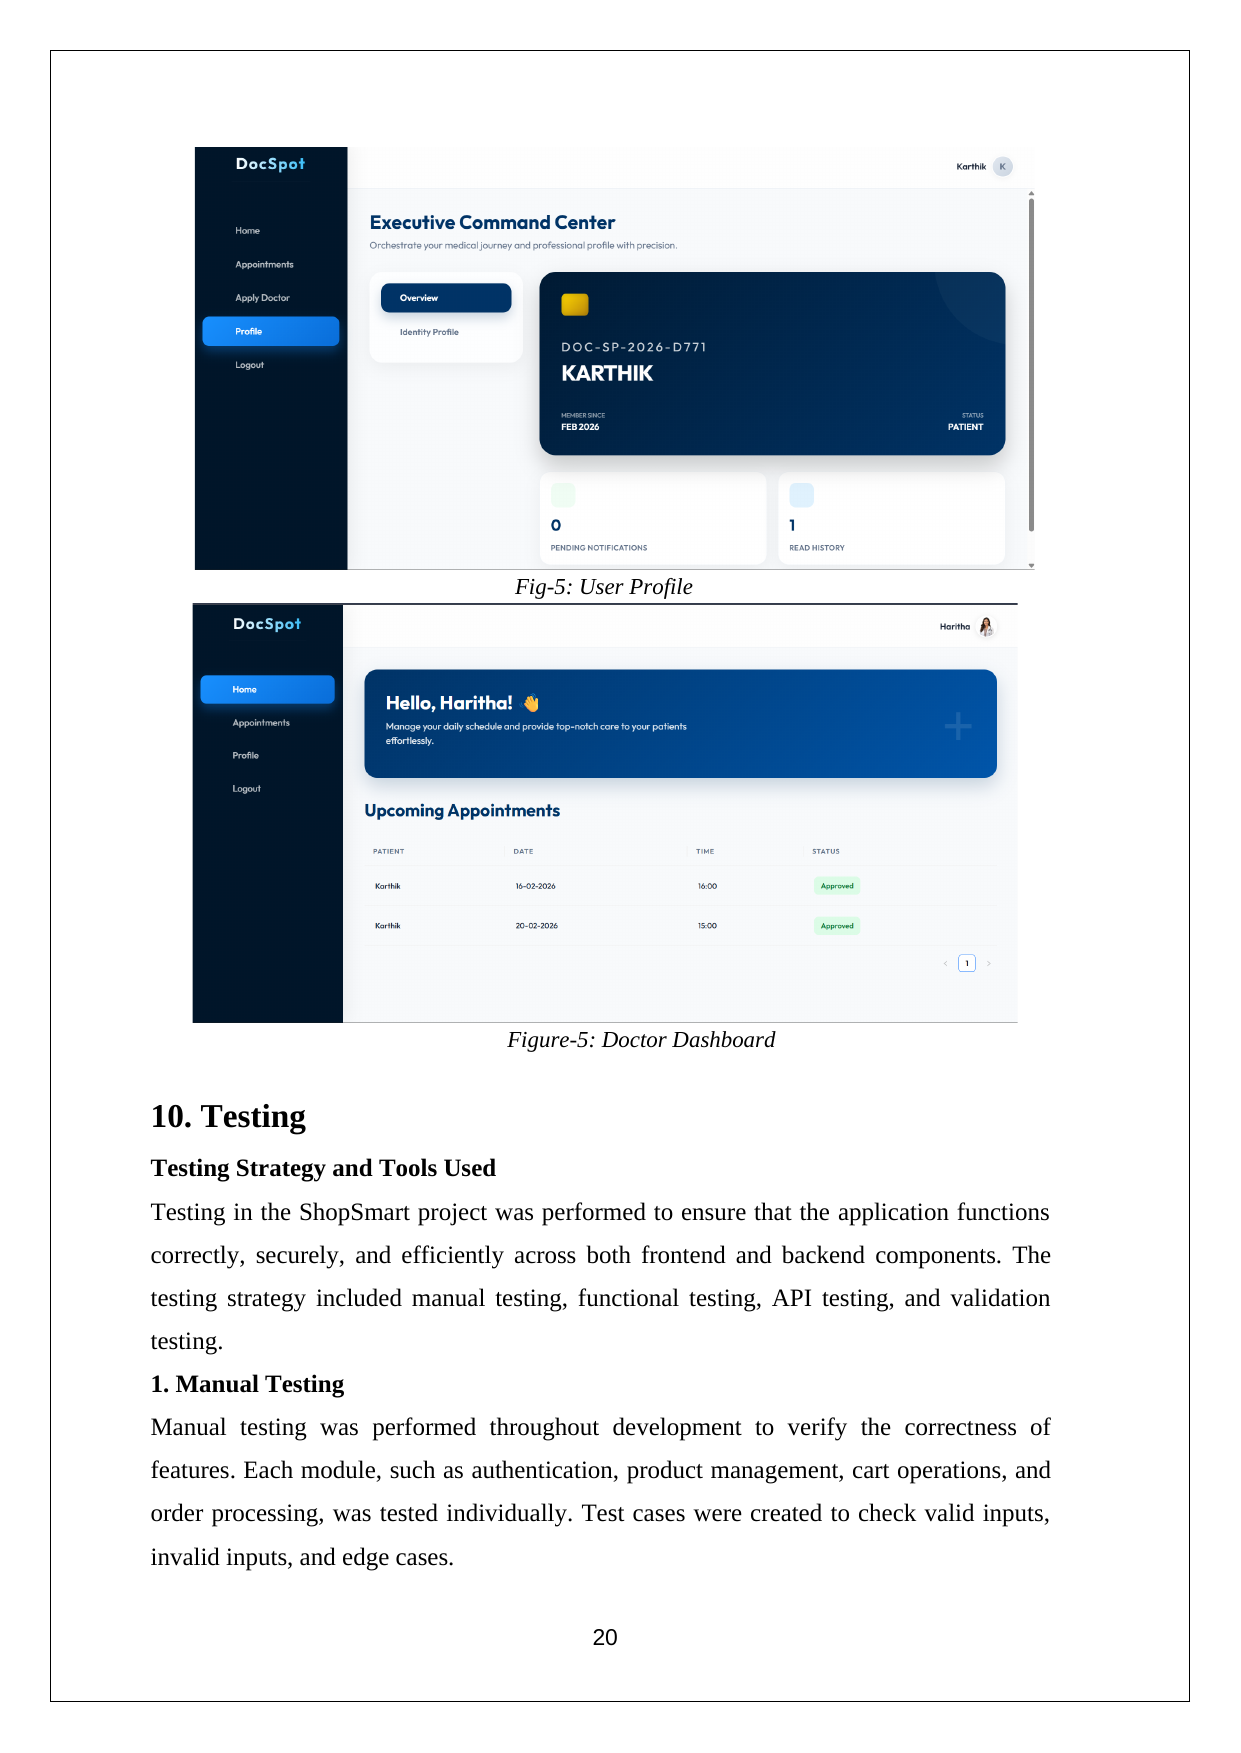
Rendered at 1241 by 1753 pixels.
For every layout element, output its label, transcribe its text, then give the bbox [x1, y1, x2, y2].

text Fig-5: User Profile [150, 573, 1059, 599]
text 1. Manual Testing [150, 1369, 1052, 1398]
picture [192, 603, 1018, 1023]
text Manual testing was performed throughout development to verify the correctness of features. Each module, such as authentication, product management, cart operations, and order processing, was tested individually. Test cases were created to check valid inputs, invalid inputs, and edge cases. [150, 1412, 1052, 1570]
text Testing Strategy and Tools Used [150, 1153, 1052, 1182]
text Figure-5: Doctor Dashboard [150, 1026, 1059, 1052]
text 10. Testing [150, 1096, 1052, 1134]
text Testing in the ShopSmart project was performed to ensure that the application functions correctly, securely, and efficiently across both frontend and backend components. The testing strategy included manual testing, functional testing, API testing, and validation testing. [150, 1197, 1052, 1355]
picture [194, 147, 1035, 570]
